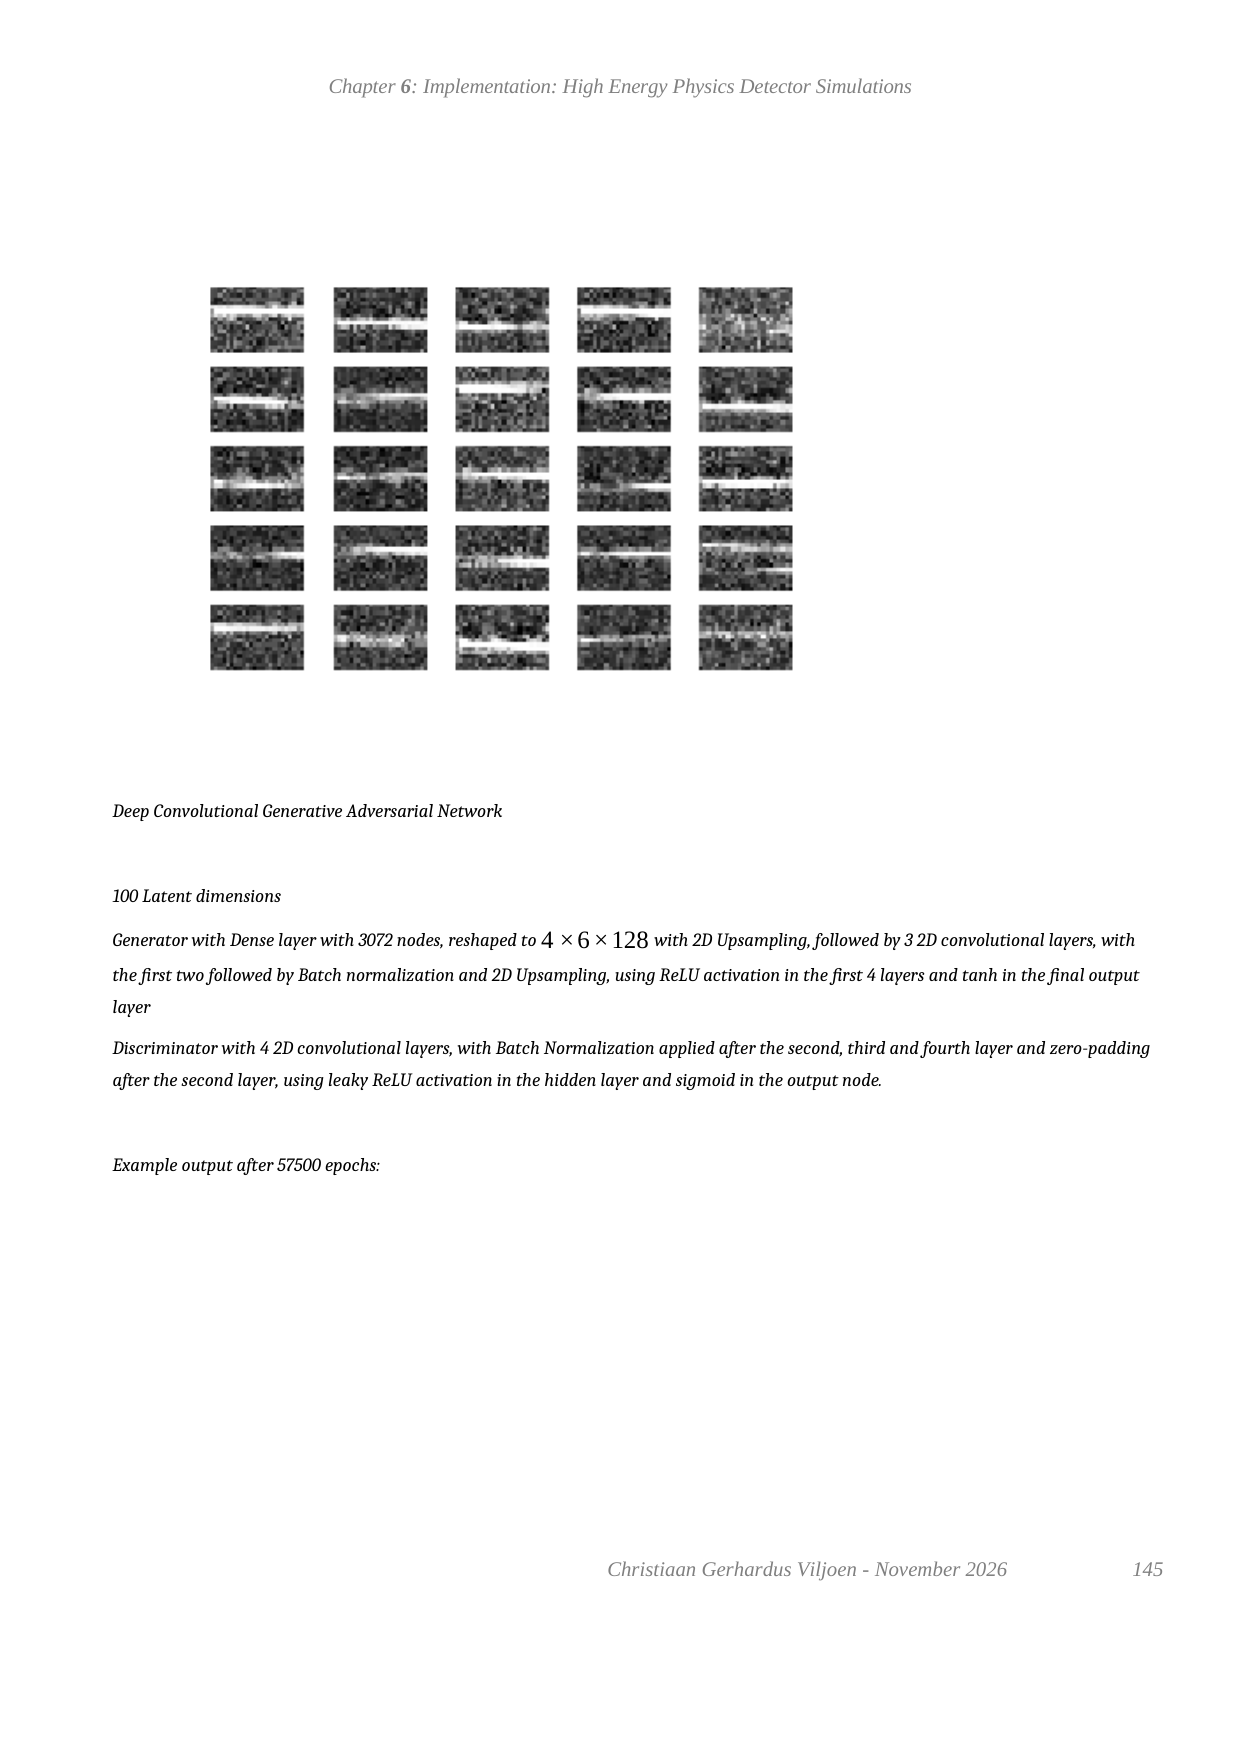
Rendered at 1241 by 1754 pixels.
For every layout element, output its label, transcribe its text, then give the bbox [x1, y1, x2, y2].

text Deep Convolutional Generative Adversarial Network [112, 801, 1165, 822]
picture [112, 226, 874, 734]
text 100 Latent dimensions [112, 886, 1165, 907]
text Generator with Dense layer with 3072 nodes, reshaped to with 2D Upsampling, followed by 3 2D convolutional layers, with the first two followed by Batch normalization and 2D Upsampling, using ReLU activation in the first 4 layers and tanh in the final output layer [112, 926, 1165, 1018]
text Discriminator with 4 2D convolutional layers, with Batch Normalization applied after the second, third and fourth layer and zero-padding after the second layer, using leaky ReLU activation in the hidden layer and sigmoid in the output node. [112, 1037, 1165, 1091]
text Example output after 57500 epochs: [112, 1155, 1165, 1176]
